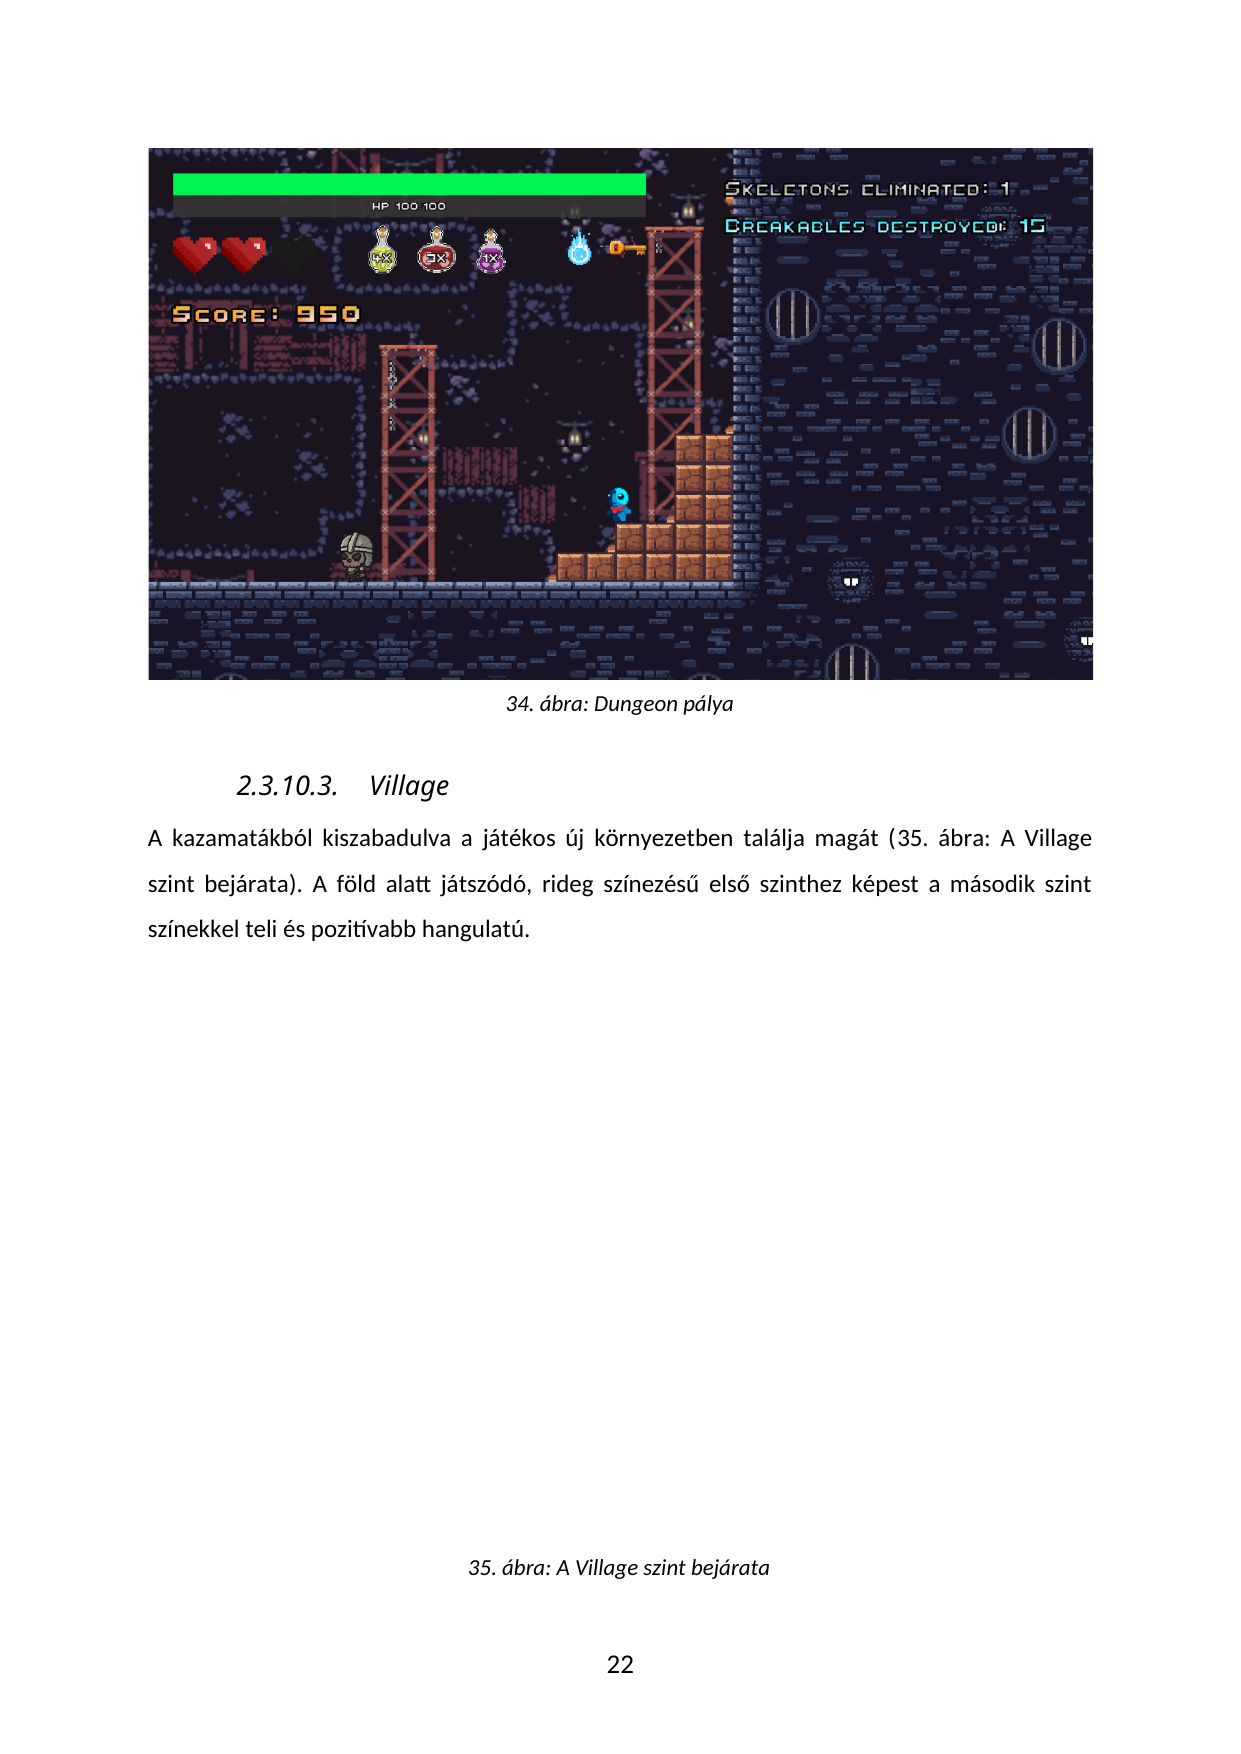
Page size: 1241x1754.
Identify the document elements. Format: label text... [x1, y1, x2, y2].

subtitle Village [236, 767, 1092, 804]
picture [148, 148, 1094, 680]
text A kazamatákból kiszabadulva a játékos új környezetben találja magát (35. ábra: A Village szint bejárata). A föld alatt játszódó, rideg színezésű első szinthez képest a második szint színekkel teli és pozitívabb hangulatú. [148, 822, 1092, 944]
